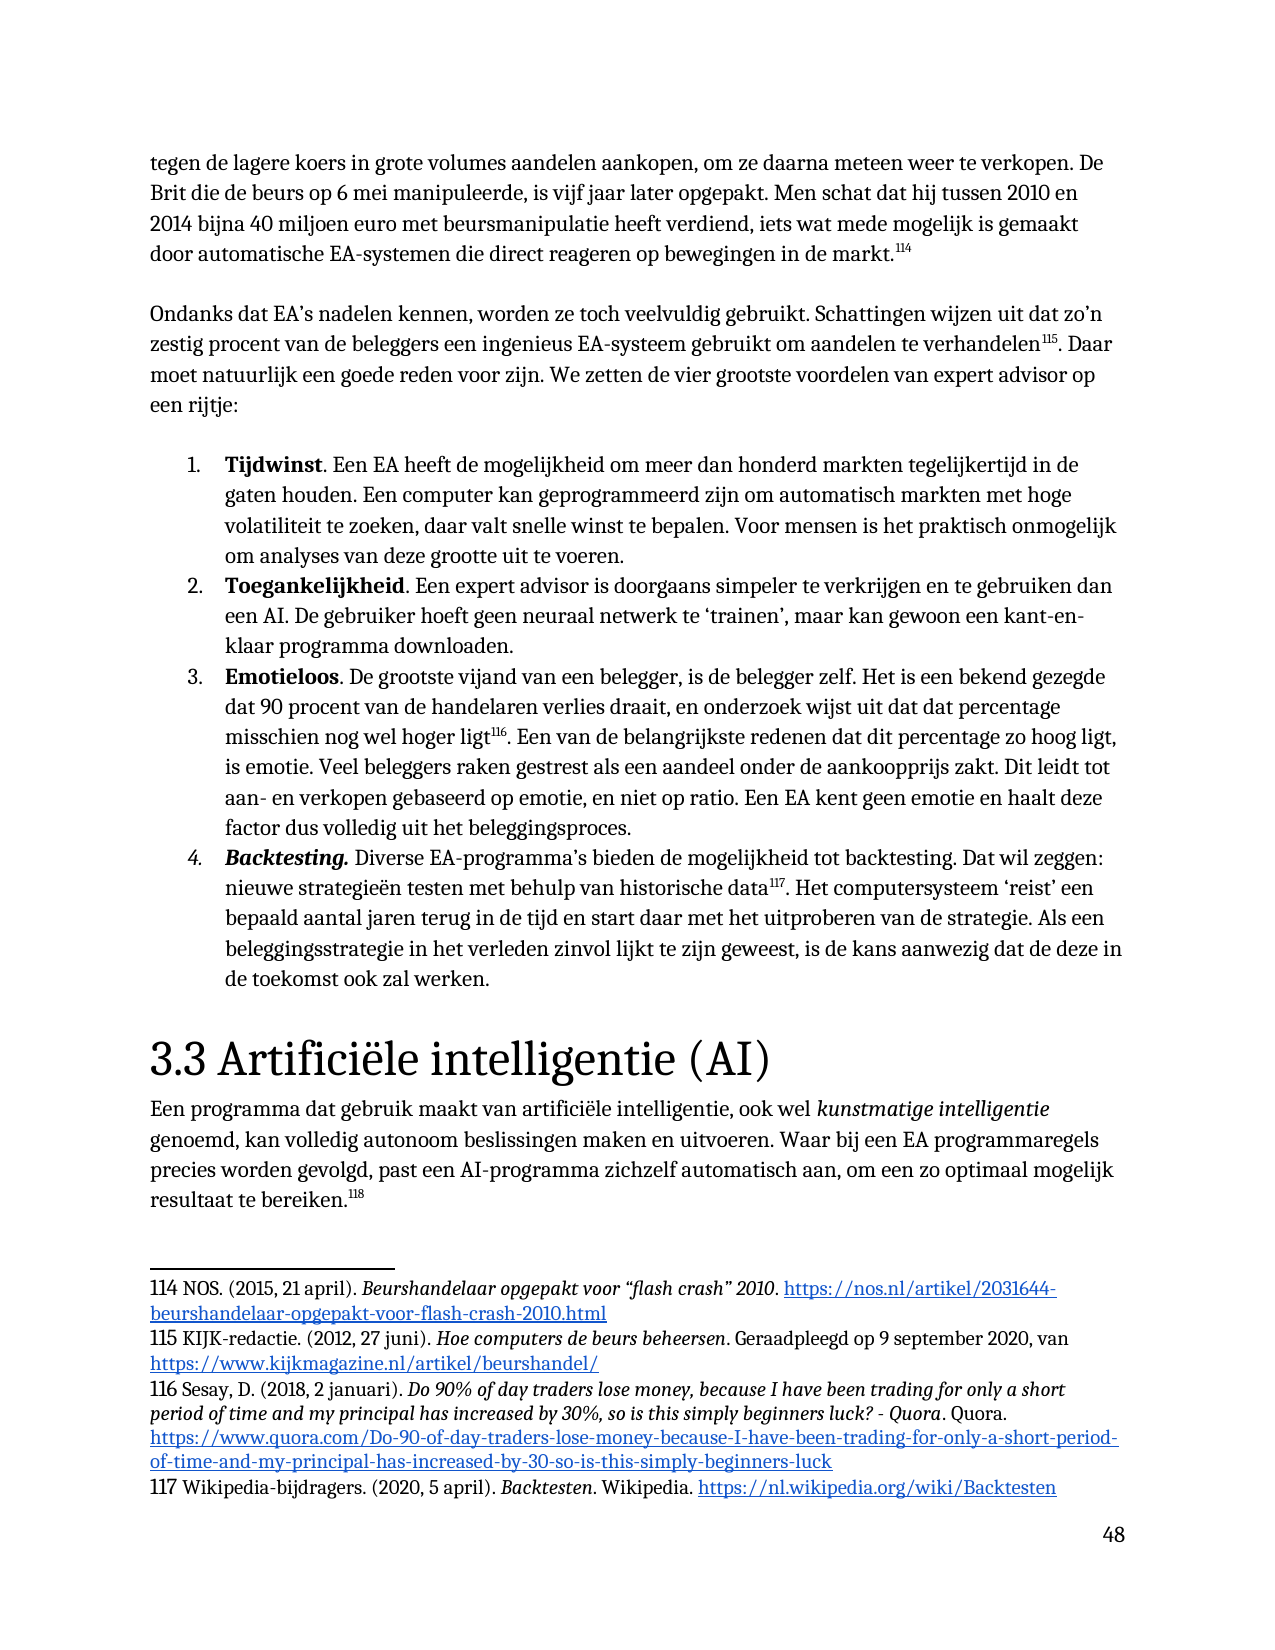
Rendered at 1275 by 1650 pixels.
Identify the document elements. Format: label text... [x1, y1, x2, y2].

list Tijdwinst. Een EA heeft de mogelijkheid om meer dan honderd markten tegelijkertijd in de gaten houden. Een computer kan geprogrammeerd zijn om automatisch markten met hoge volatiliteit te zoeken, daar valt snelle winst te bepalen. Voor mensen is het praktisch onmogelijk om analyses van deze grootte uit te voeren. [187, 452, 1125, 569]
subtitle 3.3 Artificiële intelligentie (AI) [150, 1030, 1125, 1088]
text Ondanks dat EA’s nadelen kennen, worden ze toch veelvuldig gebruikt. Schattingen wijzen uit dat zo’n zestig procent van de beleggers een ingenieus EA-systeem gebruikt om aandelen te verhandelen. Daar moet natuurlijk een goede reden voor zijn. We zetten de vier grootste voordelen van expert advisor op een rijtje: [150, 301, 1125, 418]
list Toegankelijkheid. Een expert advisor is doorgaans simpeler te verkrijgen en te gebruiken dan een AI. De gebruiker hoeft geen neuraal netwerk te ‘trainen’, maar kan gewoon een kant-en-klaar programma downloaden. [187, 573, 1125, 660]
list Emotieloos. De grootste vijand van een belegger, is de belegger zelf. Het is een bekend gezegde dat 90 procent van de handelaren verlies draait, en onderzoek wijst uit dat dat percentage misschien nog wel hoger ligt. Een van de belangrijkste redenen dat dit percentage zo hoog ligt, is emotie. Veel beleggers raken gestrest als een aandeel onder de aankoopprijs zakt. Dit leidt tot aan- en verkopen gebaseerd op emotie, en niet op ratio. Een EA kent geen emotie en haalt deze factor dus volledig uit het beleggingsproces. [187, 663, 1125, 841]
list Backtesting. Diverse EA-programma’s bieden de mogelijkheid tot backtesting. Dat wil zeggen: nieuwe strategieën testen met behulp van historische data. Het computersysteem ‘reist’ een bepaald aantal jaren terug in de tijd en start daar met het uitproberen van de strategie. Als een beleggingsstrategie in het verleden zinvol lijkt te zijn geweest, is de kans aanwezig dat de deze in de toekomst ook zal werken. [187, 845, 1125, 992]
text Een programma dat gebruik maakt van artificiële intelligentie, ook wel kunstmatige intelligentie genoemd, kan volledig autonoom beslissingen maken en uitvoeren. Waar bij een EA programmaregels precies worden gevolgd, past een AI-programma zichzelf automatisch aan, om een zo optimaal mogelijk resultaat te bereiken. [150, 1096, 1125, 1213]
text Bovendien kunnen EA’s ook zorgen voor veel chaos. Op 6 mei 2010 kelderde de Dow Jones index binnen enkele minuten met 1000 punten. Daarna herstelde de beurs zich en binnen 20 minuten werd het oude niveau weer bereikt. De U.S. Securities & Exchange Commission en de U.S. Commodity Futures Trading Commission deden vijf maanden lang onderzoek naar deze flash crash. Wat bleek: een Brit manipuleerde de beurs en door een fout in een computersysteem verkocht een groot handelshuis per abuis 4 miljard dollar aan aandelen. Dit resulteerde in een sneeuwbaleffect: flitshandelaren gingen tegen de lagere koers in grote volumes aandelen aankopen, om ze daarna meteen weer te verkopen. De Brit die de beurs op 6 mei manipuleerde, is vijf jaar later opgepakt. Men schat dat hij tussen 2010 en 2014 bijna 40 miljoen euro met beursmanipulatie heeft verdiend, iets wat mede mogelijk is gemaakt door automatische EA-systemen die direct reageren op bewegingen in de markt. [150, 150, 1125, 267]
